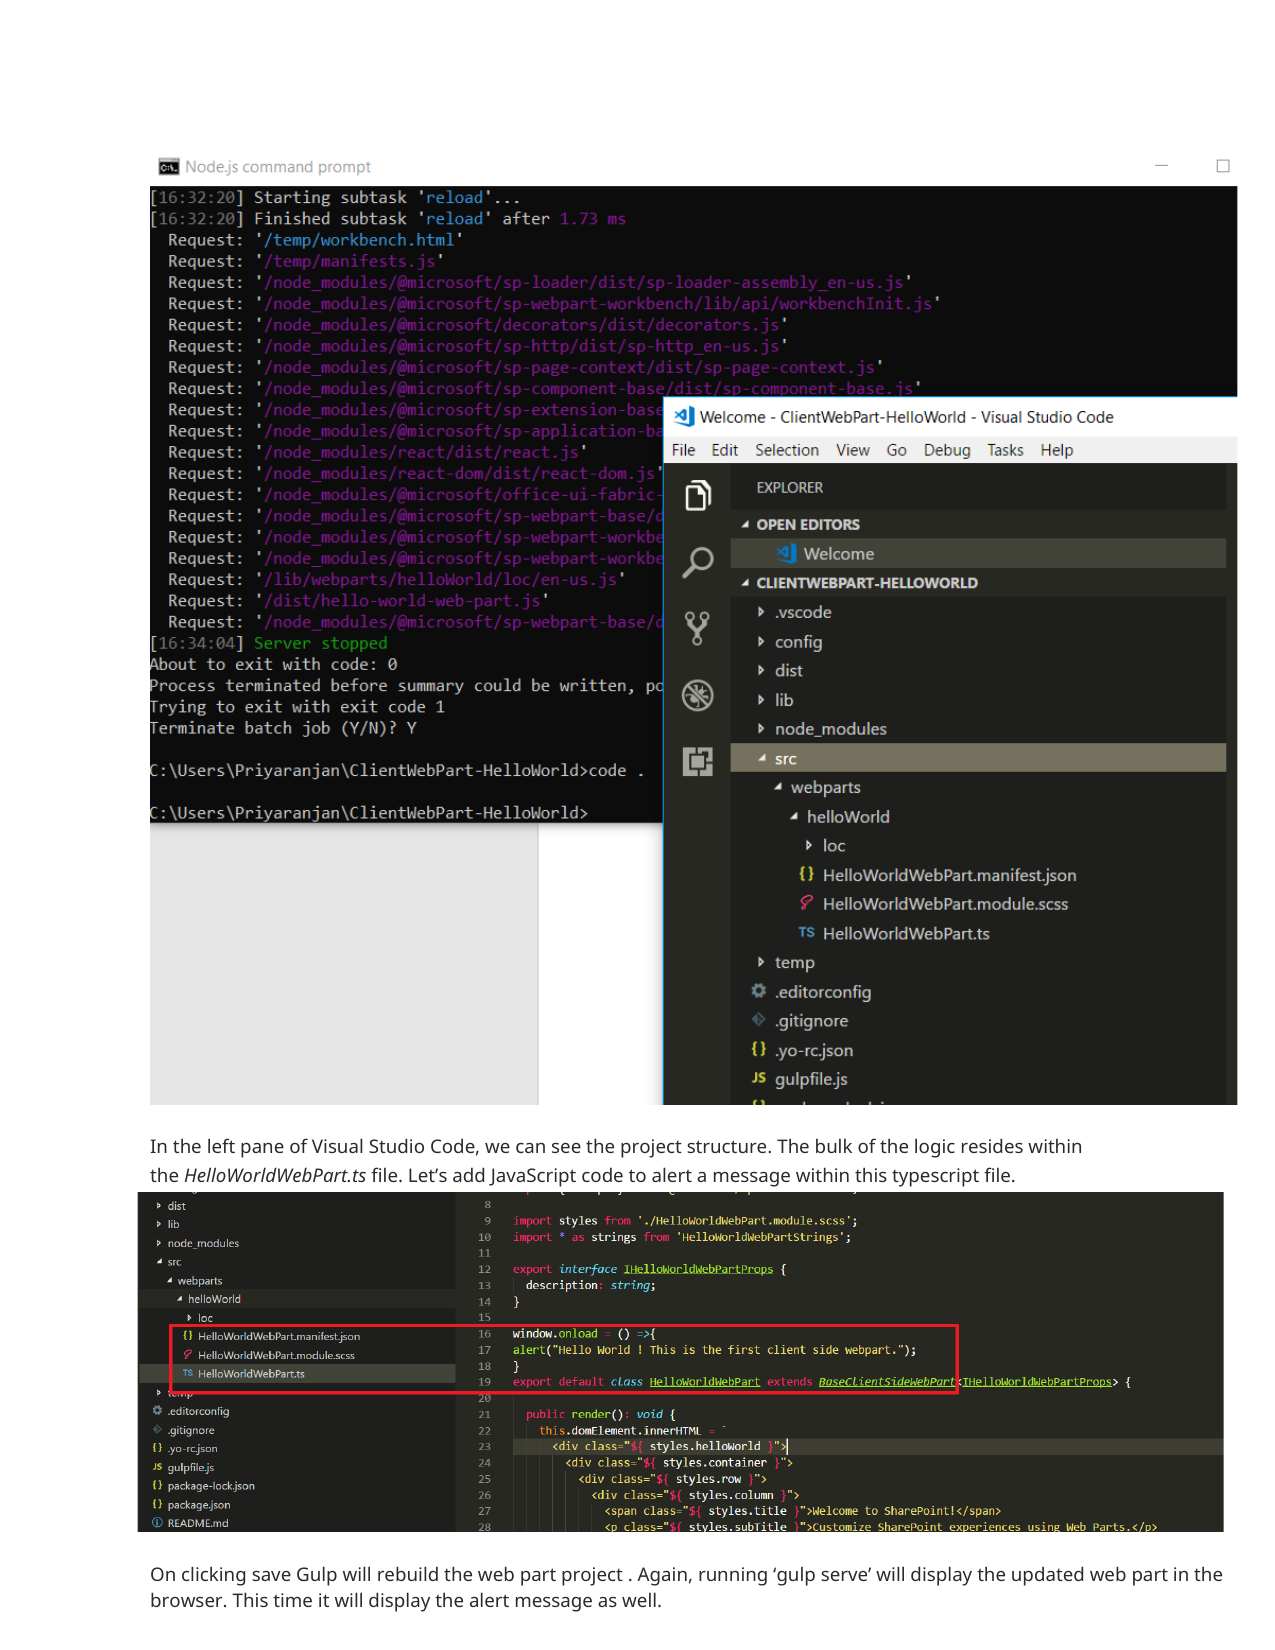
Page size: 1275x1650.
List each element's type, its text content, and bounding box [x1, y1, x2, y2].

text On clicking save Gulp will rebuild the web part project . Again, running ‘gulp serve’ will display the updated web part in the browser. This time it will display the alert message as well. [150, 1562, 1225, 1613]
picture [150, 150, 1238, 1105]
picture [137, 1192, 1224, 1532]
text In the left pane of Visual Studio Code, we can see the project structure. The bulk of the logic resides within the HelloWorldWebPart.ts file. Let’s add JavaScript code to alert a message within this typescript file. [150, 1133, 1113, 1188]
